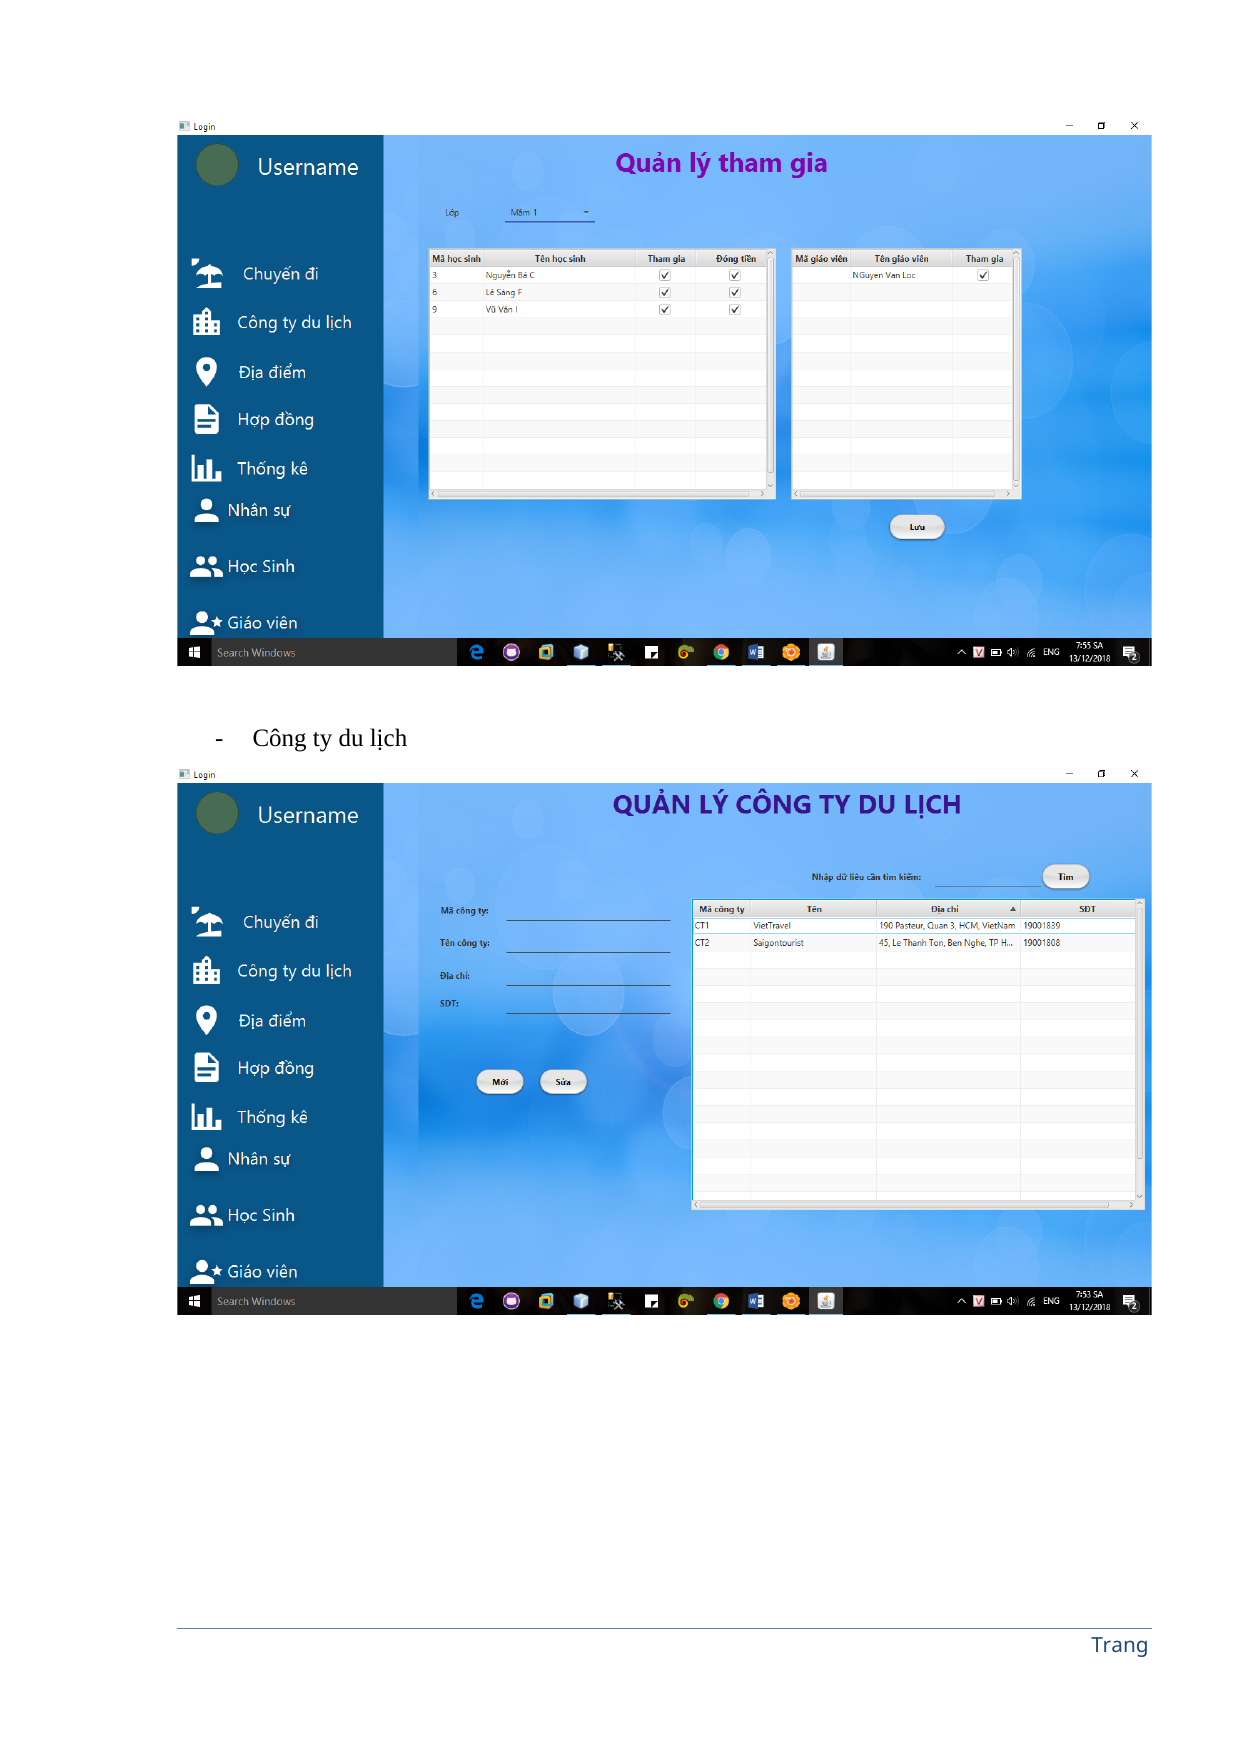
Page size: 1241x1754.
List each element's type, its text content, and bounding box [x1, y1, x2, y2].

picture [177, 118, 1152, 666]
picture [177, 766, 1152, 1315]
list Công ty du lịch [215, 723, 1152, 752]
